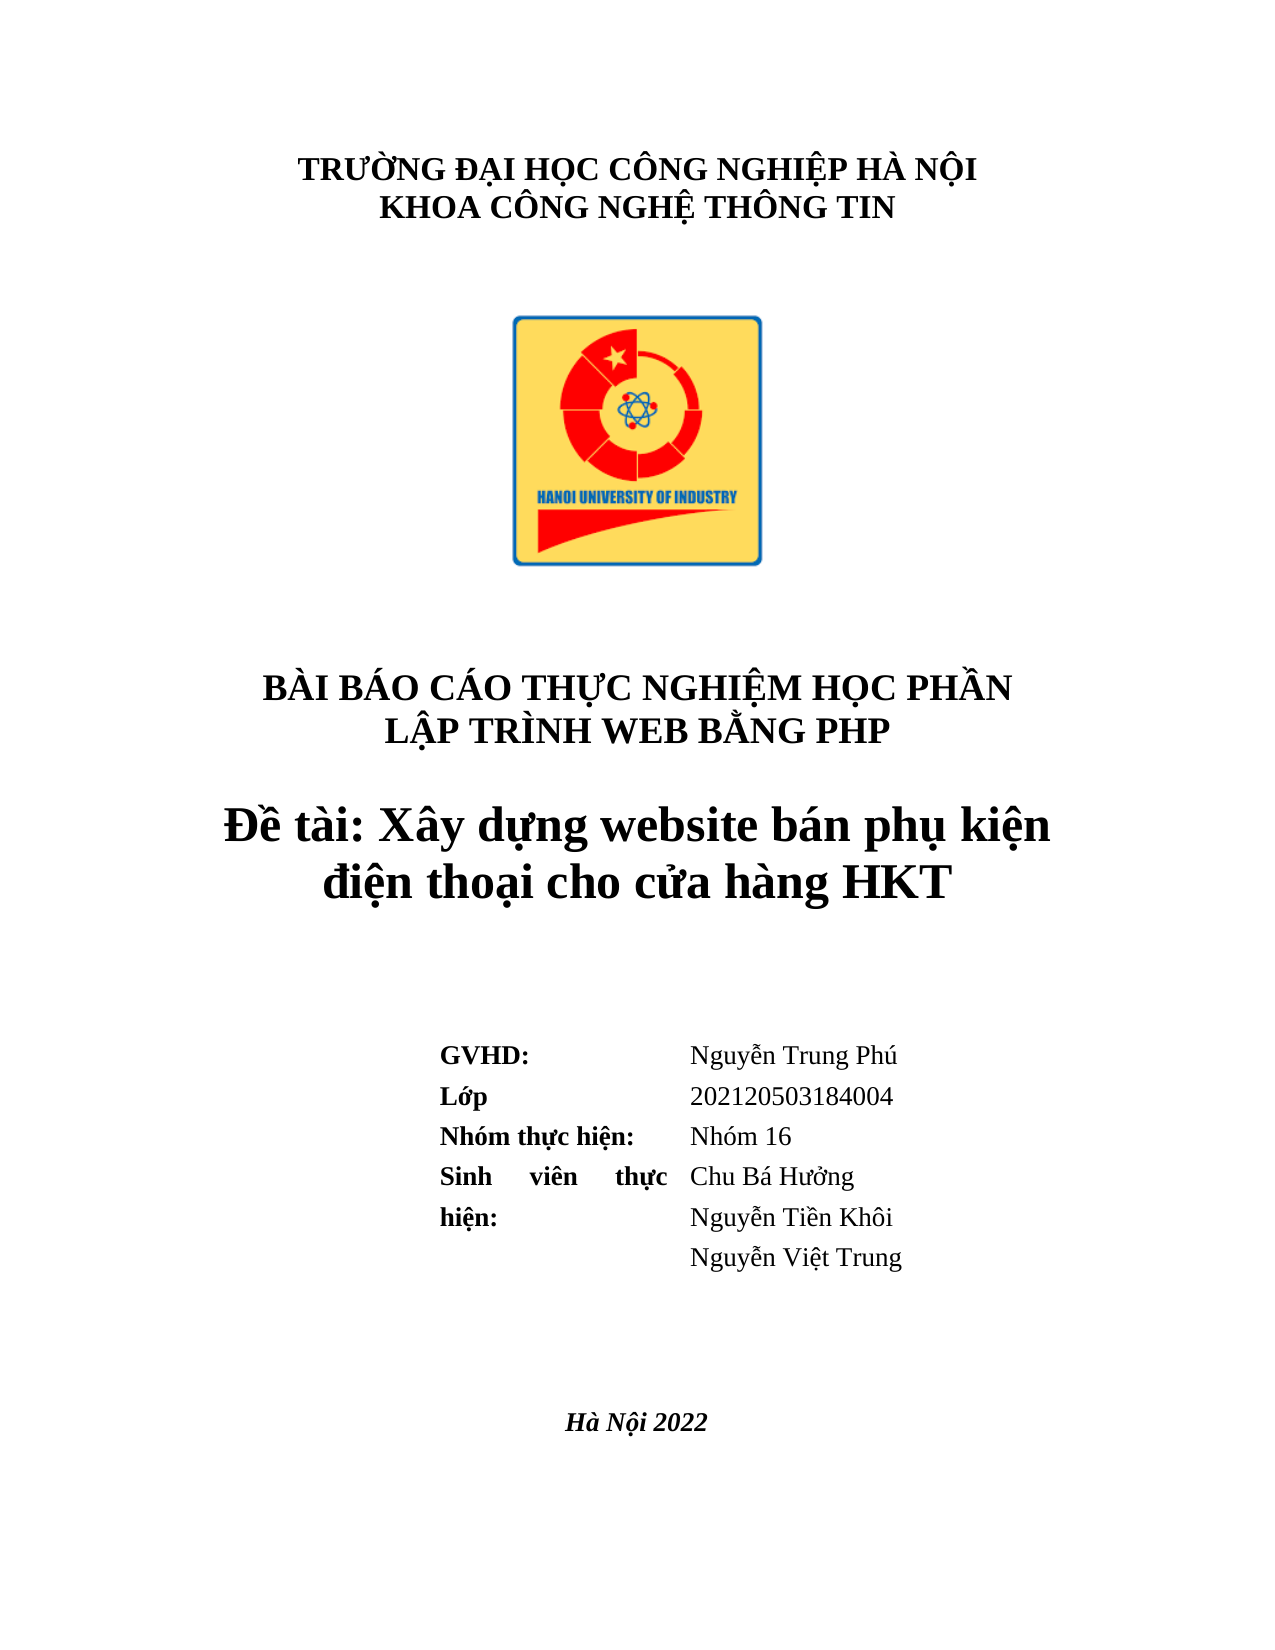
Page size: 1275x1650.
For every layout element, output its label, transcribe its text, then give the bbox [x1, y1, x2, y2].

table_cell Lớp [428, 1080, 679, 1120]
text Hà Nội 2022 [177, 1406, 1098, 1437]
table_cell 202120503184004 [679, 1080, 944, 1120]
picture [499, 302, 776, 580]
table_cell Sinh viên thực hiện: [428, 1160, 679, 1282]
table_header GVHD: [428, 1039, 679, 1079]
text LẬP TRÌNH WEB BẰNG PHP [177, 708, 1098, 752]
table_header Nguyễn Trung Phú [679, 1039, 944, 1079]
table_cell Chu Bá Hưởng Nguyễn Tiền Khôi Nguyễn Việt Trung [679, 1160, 944, 1282]
table_cell Nhóm thực hiện: [428, 1120, 679, 1160]
text KHOA CÔNG NGHỆ THÔNG TIN [177, 188, 1098, 226]
text TRƯỜNG ĐẠI HỌC CÔNG NGHIỆP HÀ NỘI [177, 149, 1098, 188]
text BÀI BÁO CÁO THỰC NGHIỆM HỌC PHẦN [177, 665, 1098, 708]
table_cell Nhóm 16 [679, 1120, 944, 1160]
text Đề tài: Xây dựng website bán phụ kiện điện thoại cho cửa hàng HKT [177, 795, 1098, 910]
